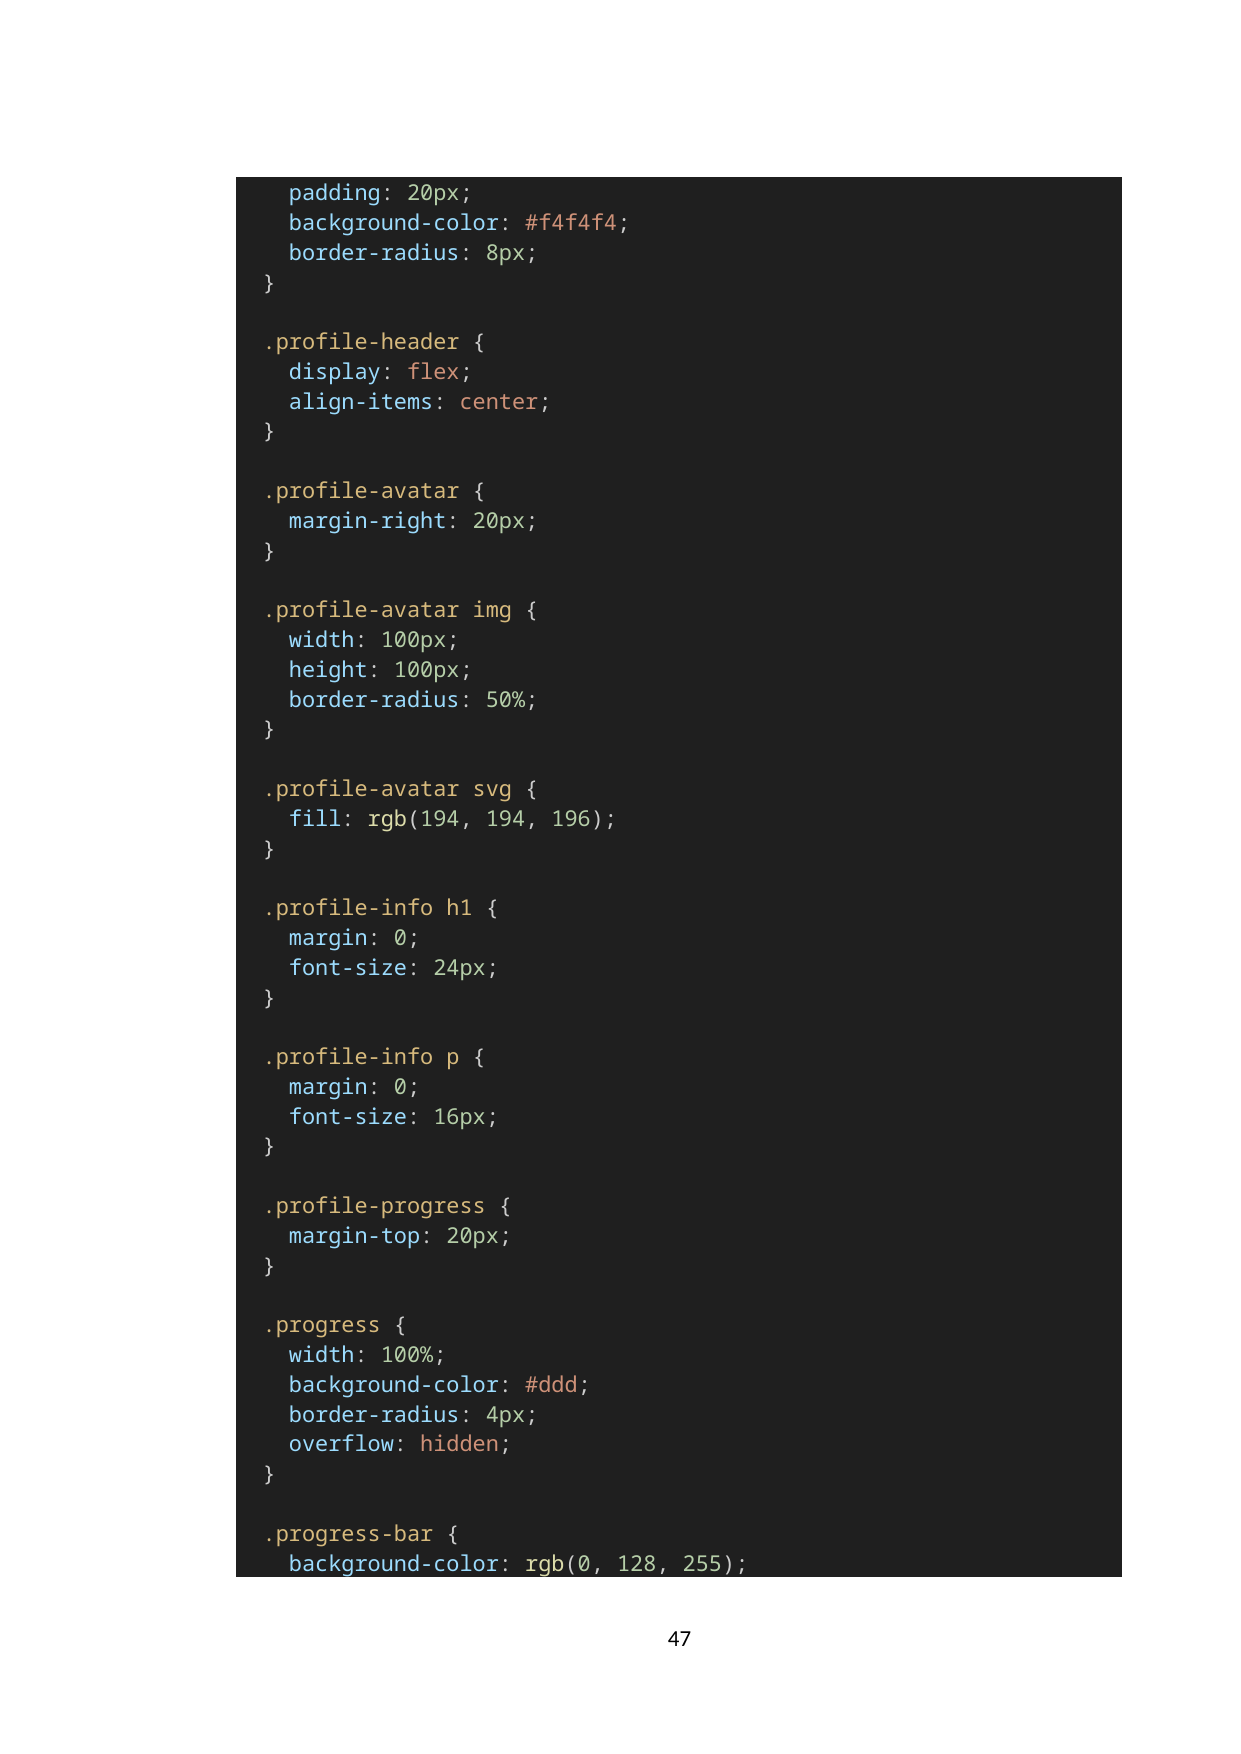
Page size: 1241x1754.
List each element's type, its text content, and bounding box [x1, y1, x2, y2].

text background-color: #ddd; [236, 1369, 1122, 1399]
text font-size: 24px; [236, 952, 1122, 982]
text } [236, 1458, 1122, 1488]
text padding: 20px; [236, 177, 1122, 207]
text display: flex; [236, 356, 1122, 386]
text margin-top: 20px; [236, 1220, 1122, 1250]
text .profile-progress { [236, 1190, 1122, 1220]
text } [236, 267, 1122, 296]
text height: 100px; [236, 654, 1122, 684]
text } [236, 833, 1122, 862]
text .profile-avatar { [236, 475, 1122, 505]
text } [236, 1250, 1122, 1279]
text .profile-info p { [236, 1041, 1122, 1071]
text } [236, 713, 1122, 743]
text fill: rgb(194, 194, 196); [236, 803, 1122, 833]
text } [236, 535, 1122, 564]
text margin-right: 20px; [236, 505, 1122, 535]
text .profile-header { [236, 326, 1122, 356]
text border-radius: 4px; [236, 1399, 1122, 1428]
text margin: 0; [236, 1071, 1122, 1101]
text } [236, 416, 1122, 445]
text width: 100%; [236, 1339, 1122, 1369]
text overflow: hidden; [236, 1428, 1122, 1458]
text font-size: 16px; [236, 1101, 1122, 1131]
text border-radius: 50%; [236, 684, 1122, 713]
text background-color: rgb(0, 128, 255); [236, 1548, 1122, 1577]
text .profile-avatar svg { [236, 773, 1122, 803]
text .profile-avatar img { [236, 594, 1122, 624]
text margin: 0; [236, 922, 1122, 952]
text .progress-bar { [236, 1518, 1122, 1548]
text border-radius: 8px; [236, 237, 1122, 267]
text .progress { [236, 1309, 1122, 1339]
text } [236, 982, 1122, 1011]
text width: 100px; [236, 624, 1122, 654]
text align-items: center; [236, 386, 1122, 416]
text background-color: #f4f4f4; [236, 207, 1122, 237]
text } [236, 1131, 1122, 1160]
text .profile-info h1 { [236, 892, 1122, 922]
